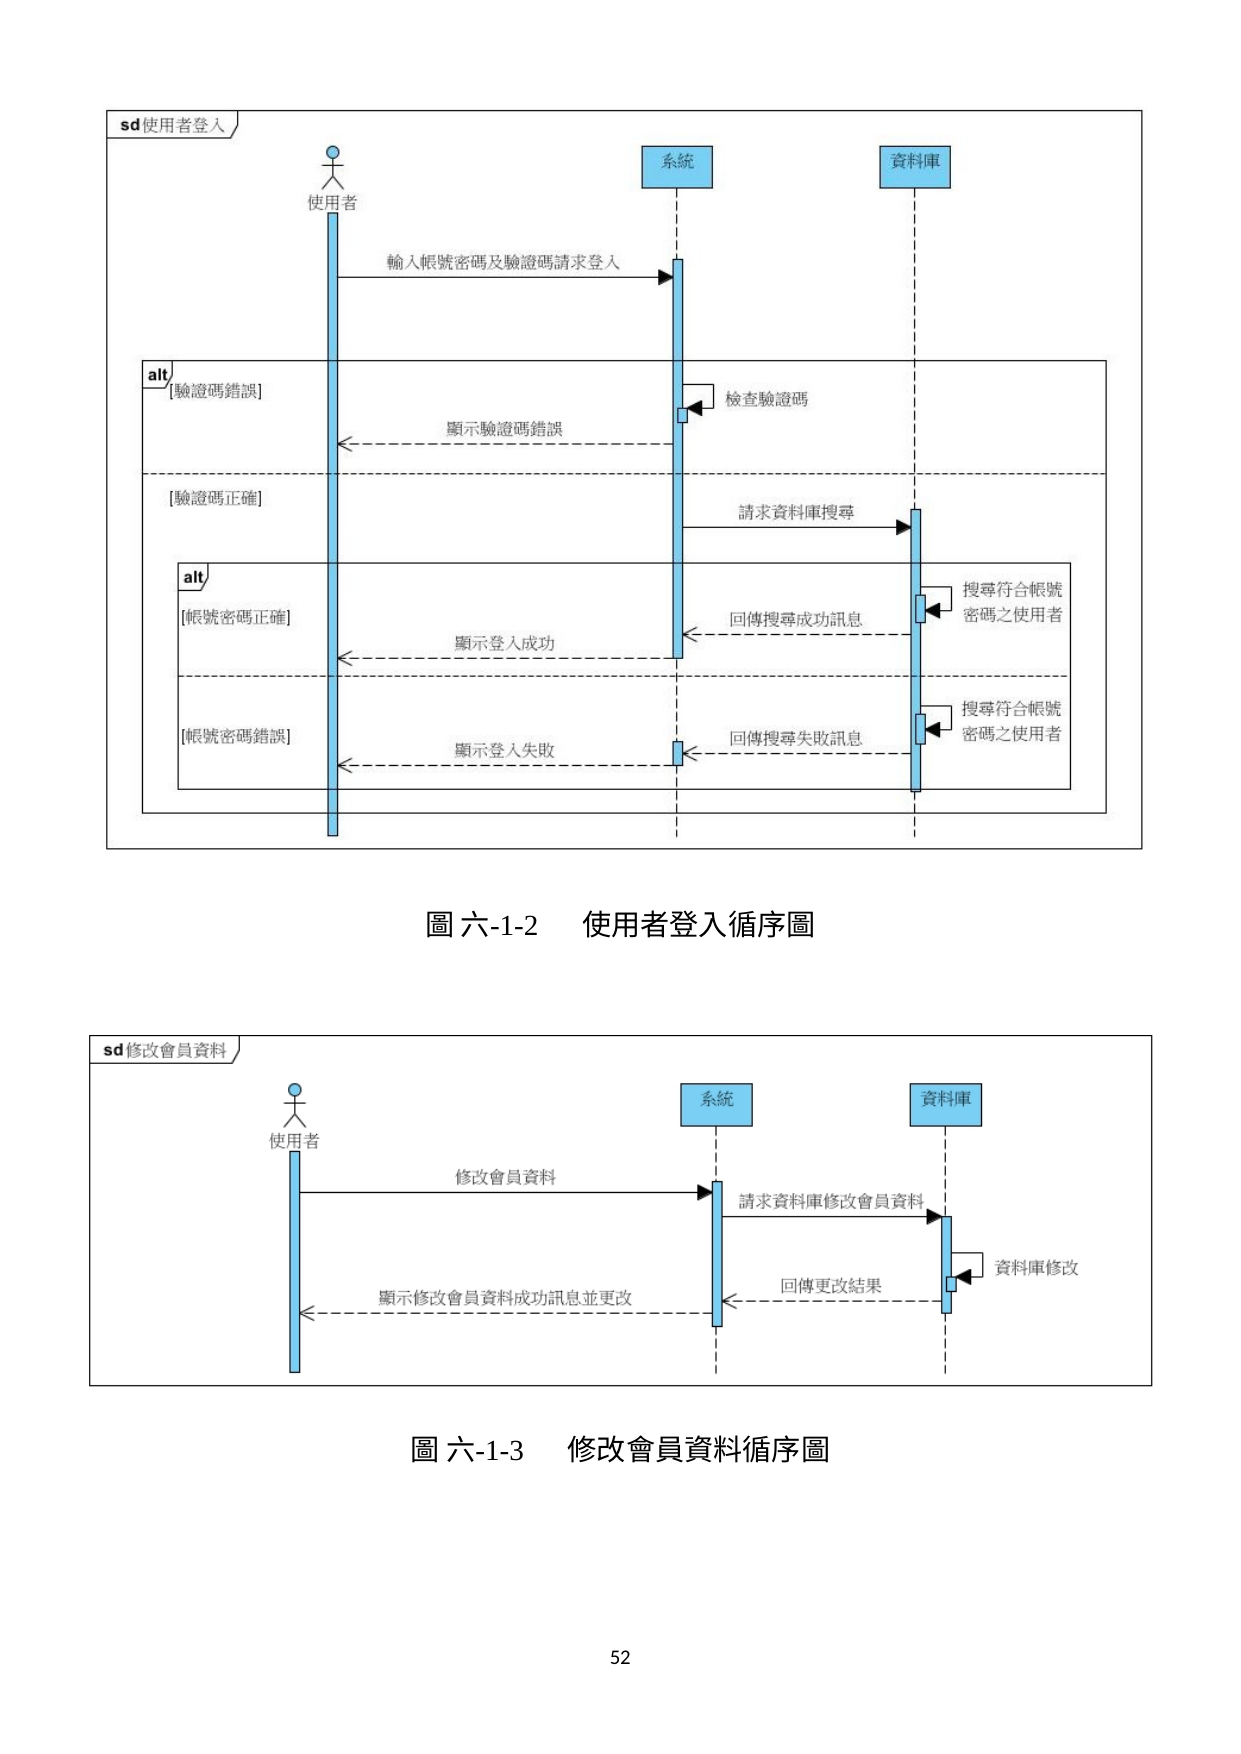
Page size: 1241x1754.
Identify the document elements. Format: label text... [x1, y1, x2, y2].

text 修改會員資料循序圖 [89, 1410, 1152, 1485]
text 使用者登入循序圖 [89, 885, 1152, 960]
picture [92, 97, 1148, 856]
picture [88, 1035, 1155, 1390]
